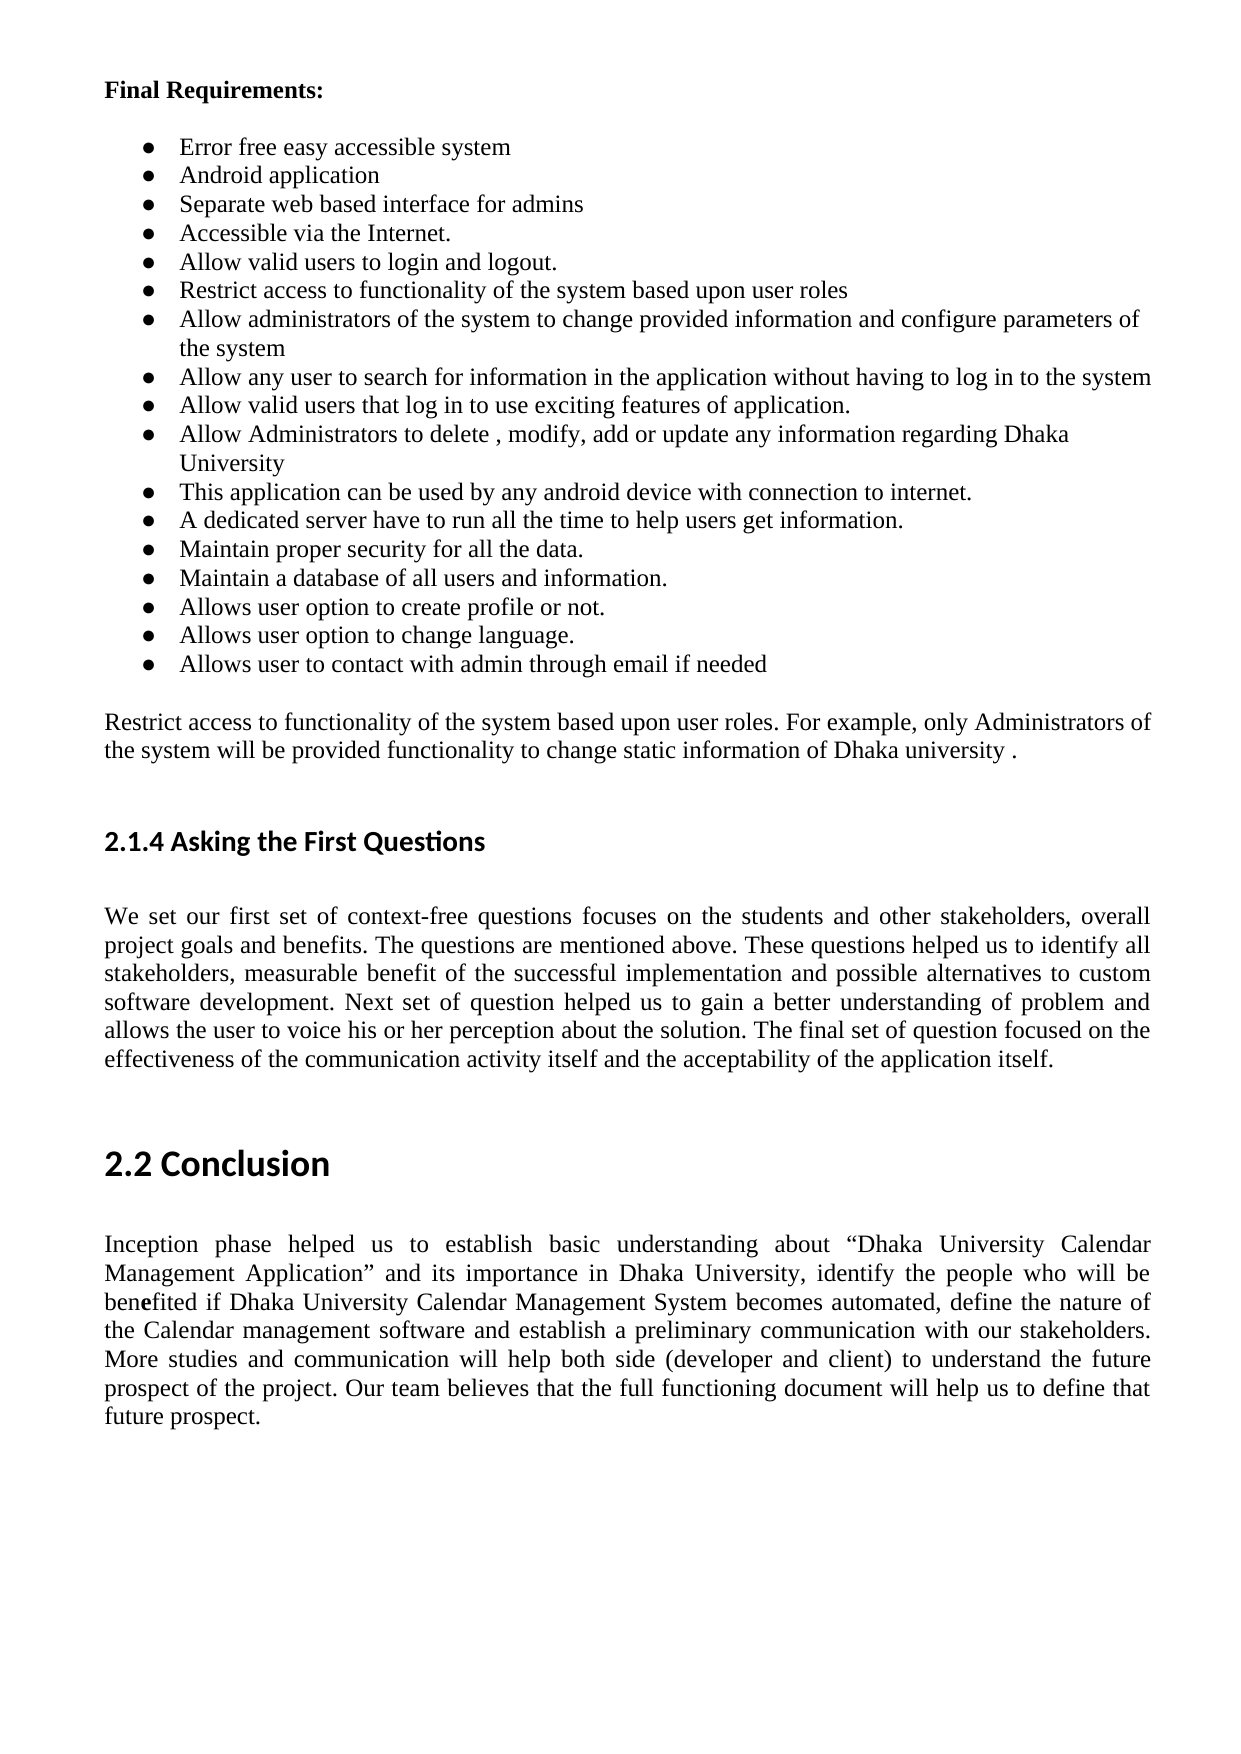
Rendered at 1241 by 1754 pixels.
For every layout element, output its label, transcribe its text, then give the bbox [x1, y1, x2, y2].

list Maintain proper security for all the data. [141, 534, 1152, 563]
list Allow any user to search for information in the application without having to log in to the system [141, 362, 1152, 391]
text 2.2 Conclusion [104, 1139, 1152, 1185]
text Final Requirements: [104, 75, 1152, 104]
list Android application [141, 161, 1152, 189]
list Error free easy accessible system [141, 132, 1152, 161]
list Allow valid users that log in to use exciting features of application. [141, 391, 1152, 419]
list Allows user to contact with admin through email if needed [141, 649, 1152, 678]
list Accessible via the Internet. [141, 218, 1152, 247]
list Allow valid users to login and logout. [141, 247, 1152, 276]
text Restrict access to functionality of the system based upon user roles. For example, only Administrators of the system will be provided functionality to change static information of Dhaka university . [104, 708, 1152, 764]
list Allows user option to change language. [141, 621, 1152, 649]
text Inception phase helped us to establish basic understanding about “Dhaka University Calendar Management Application” and its importance in Dhaka University, identify the people who will be benefited if Dhaka University Calendar Management System becomes automated, define the nature of the Calendar management software and establish a preliminary communication with our stakeholders. More studies and communication will help both side (developer and client) to understand the future prospect of the project. Our team believes that the full functioning document will help us to define that future prospect. [104, 1230, 1152, 1430]
list Restrict access to functionality of the system based upon user roles [141, 276, 1152, 304]
list Allows user option to create profile or not. [141, 592, 1152, 621]
text 2.1.4 Asking the First Questions [104, 823, 1152, 858]
list Allow Administrators to delete , modify, add or update any information regarding Dhaka University [141, 419, 1152, 477]
list A dedicated server have to run all the time to help users get information. [141, 506, 1152, 534]
list This application can be used by any android device with connection to internet. [141, 477, 1152, 506]
list Allow administrators of the system to change provided information and configure parameters of the system [141, 304, 1152, 362]
list Separate web based interface for admins [141, 189, 1152, 218]
list Maintain a database of all users and information. [141, 563, 1152, 592]
text We set our first set of context-free questions focuses on the students and other stakeholders, overall project goals and benefits. The questions are mentioned above. These questions helped us to identify all stakeholders, measurable benefit of the successful implementation and possible alternatives to custom software development. Next set of question helped us to gain a better understanding of problem and allows the user to voice his or her perception about the solution. The final set of question focused on the effectiveness of the communication activity itself and the acceptability of the application itself. [104, 901, 1152, 1073]
